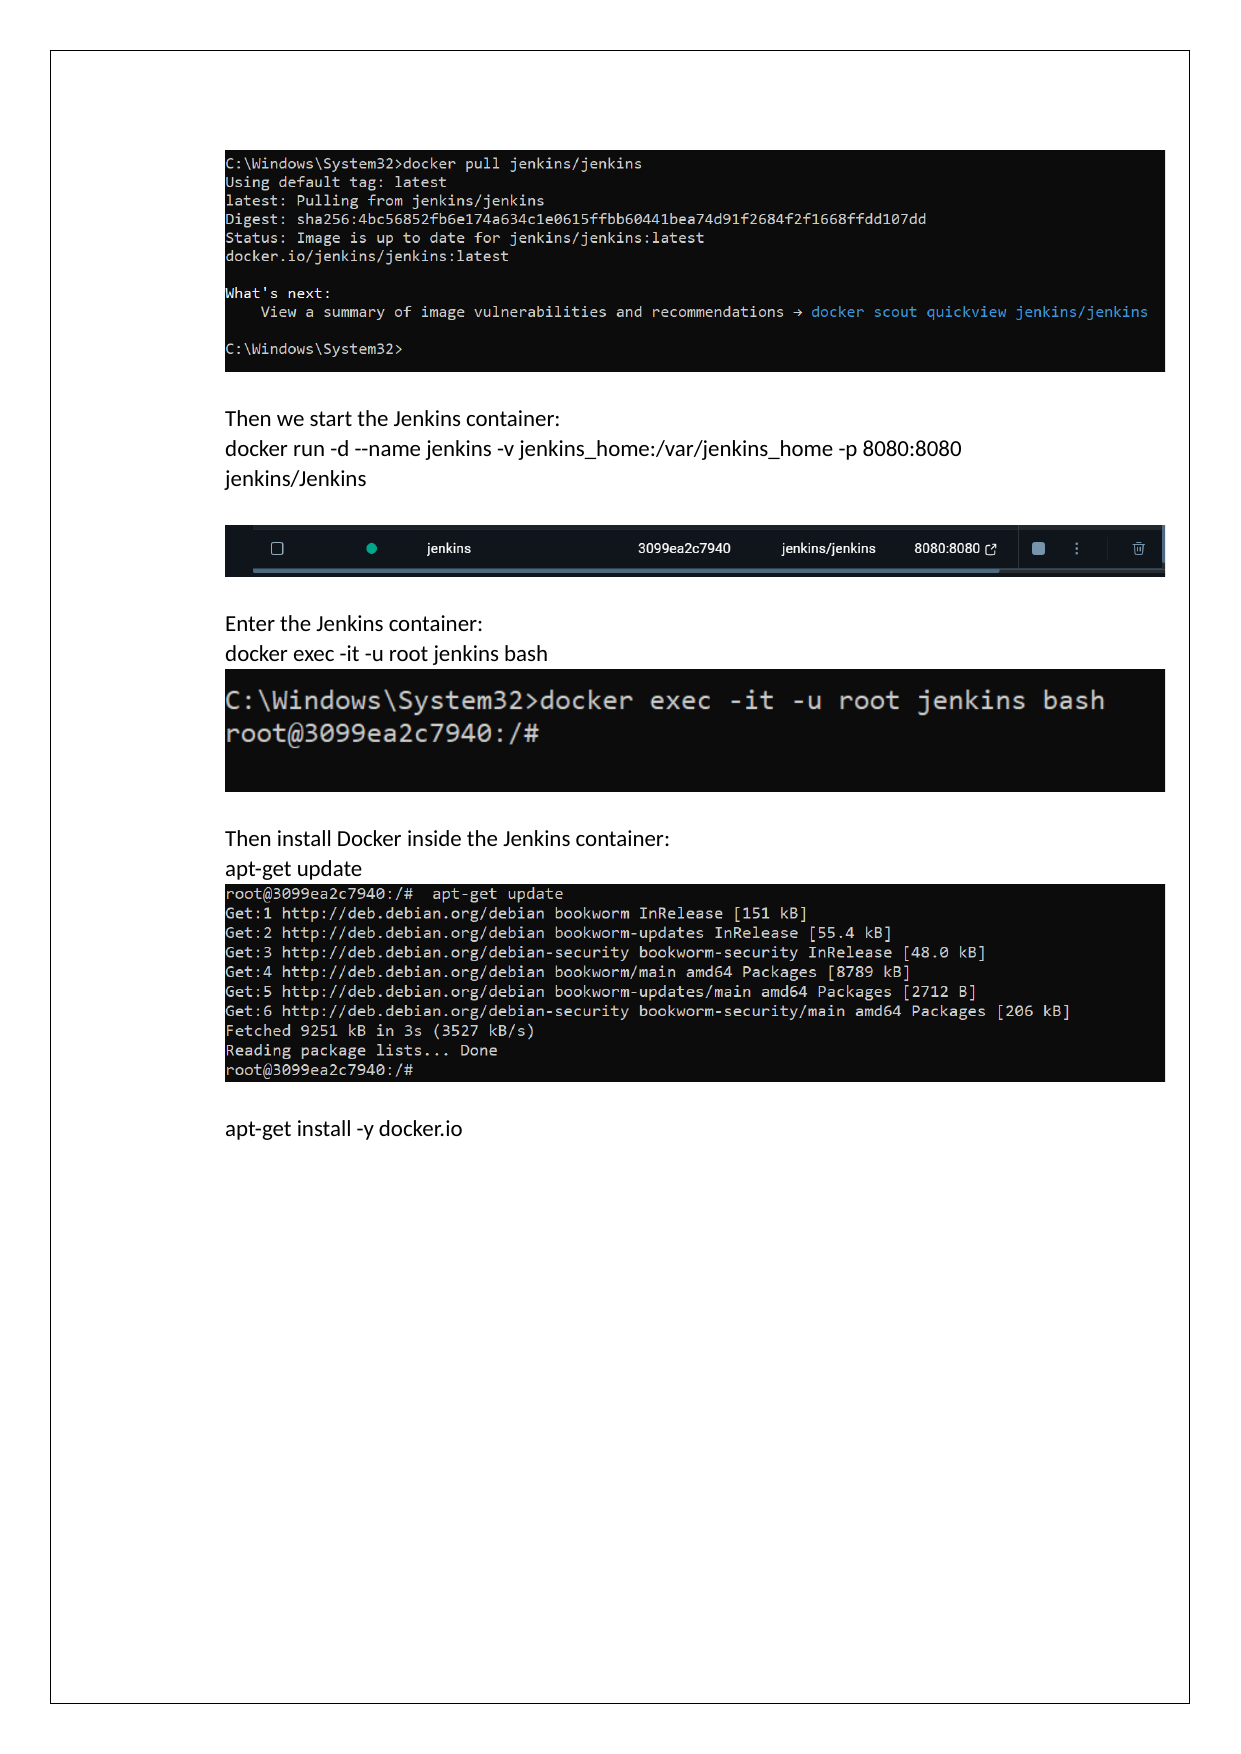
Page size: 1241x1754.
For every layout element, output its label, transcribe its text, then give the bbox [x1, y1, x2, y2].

list Enter the Jenkins container: [225, 609, 1090, 637]
list Then we start the Jenkins container: [225, 404, 1090, 432]
picture [225, 150, 1166, 372]
picture [225, 525, 1166, 577]
picture [225, 884, 1166, 1082]
list apt-get update [225, 854, 1090, 882]
list apt-get install -y docker.io [225, 1114, 1090, 1142]
list docker exec -it -u root jenkins bash [225, 639, 1090, 667]
picture [225, 669, 1166, 792]
list docker run -d --name jenkins -v jenkins_home:/var/jenkins_home -p 8080:8080 jenkins/Jenkins [225, 434, 1090, 493]
list Then install Docker inside the Jenkins container: [225, 824, 1090, 852]
